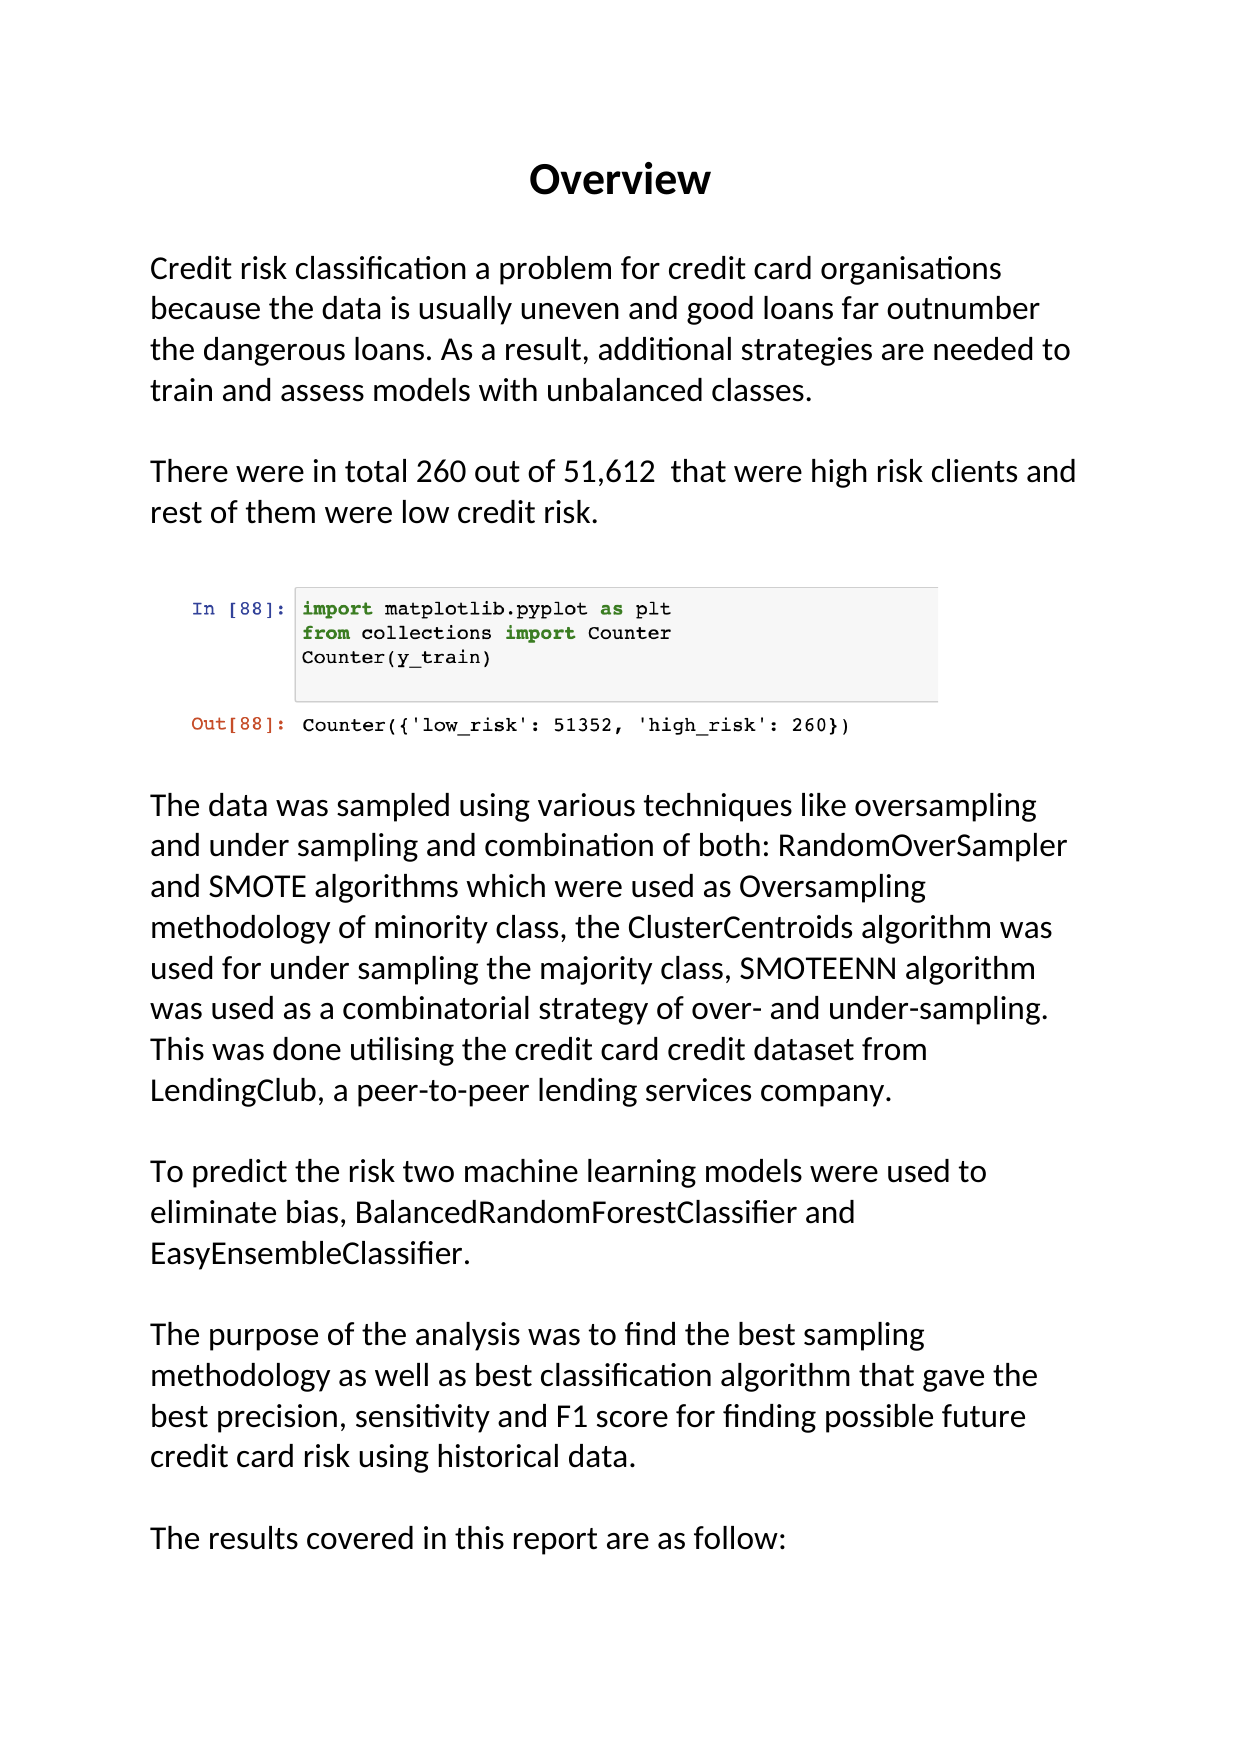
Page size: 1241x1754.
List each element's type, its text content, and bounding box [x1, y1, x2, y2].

text There were in total 260 out of 51,612 that were high risk clients and rest of them were low credit risk. [150, 450, 1090, 532]
text To predict the risk two machine learning models were used to eliminate bias, BalancedRandomForestClassifier and EasyEnsembleClassifier. [150, 1150, 1090, 1272]
text The purpose of the analysis was to find the best sampling methodology as well as best classification algorithm that gave the best precision, sensitivity and F1 score for finding possible future credit card risk using historical data. [150, 1313, 1090, 1476]
text The data was sampled using various techniques like oversampling and under sampling and combination of both: RandomOverSampler and SMOTE algorithms which were used as Oversampling methodology of minority class, the ClusterCentroids algorithm was used for under sampling the majority class, SMOTEENN algorithm was used as a combinatorial strategy of over- and under-sampling. This was done utilising the credit card credit dataset from LendingClub, a peer-to-peer lending services company. [150, 784, 1090, 1109]
picture [150, 582, 939, 743]
text The results covered in this report are as follow: [150, 1517, 1090, 1558]
text Credit risk classification a problem for credit card organisations because the data is usually uneven and good loans far outnumber the dangerous loans. As a result, additional strategies are needed to train and assess models with unbalanced classes. [150, 247, 1090, 409]
text Overview [150, 150, 1090, 206]
